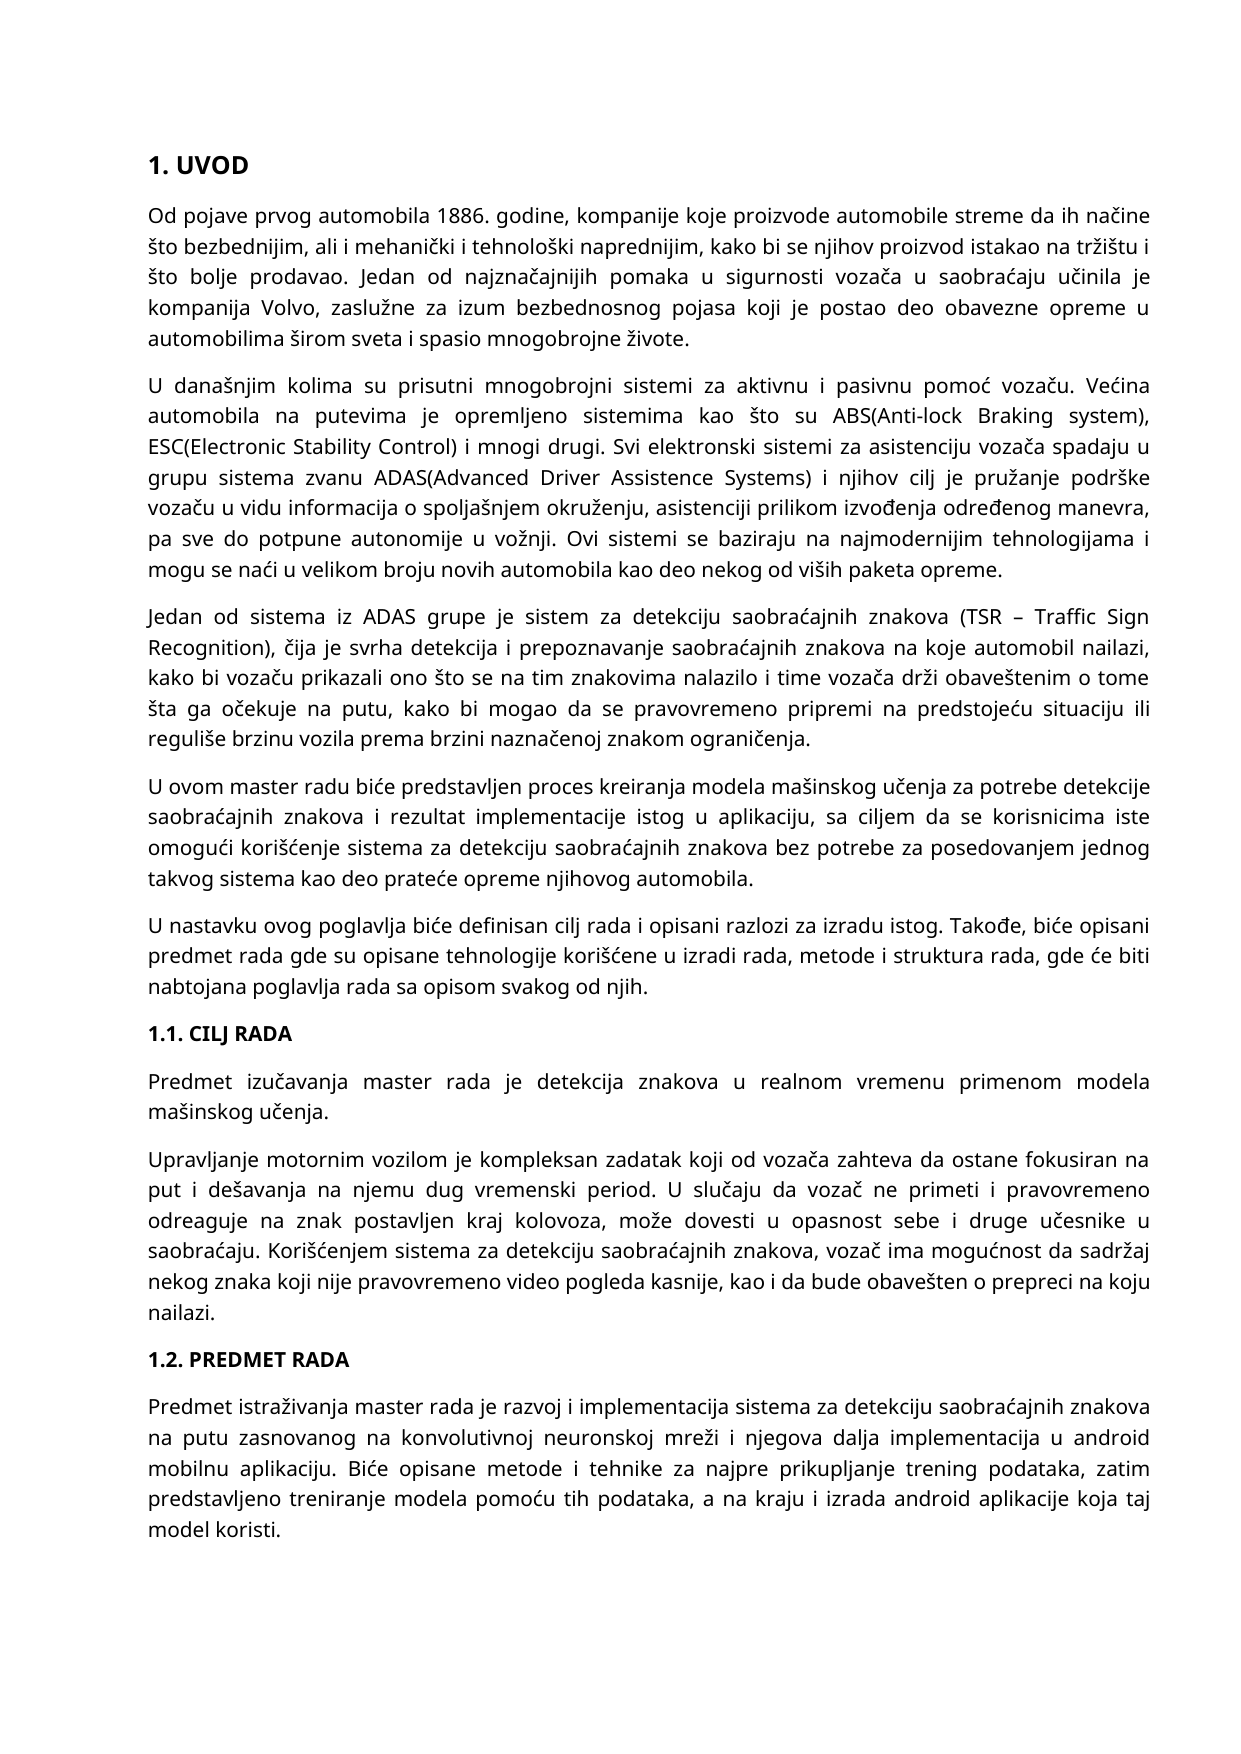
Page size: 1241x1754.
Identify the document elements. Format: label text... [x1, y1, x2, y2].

text U ovom master radu biće predstavljen proces kreiranja modela mašinskog učenja za potrebe detekcije saobraćajnih znakova i rezultat implementacije istog u aplikaciju, sa ciljem da se korisnicima iste omogući korišćenje sistema za detekciju saobraćajnih znakova bez potrebe za posedovanjem jednog takvog sistema kao deo prateće opreme njihovog automobila. [148, 772, 1152, 892]
text Predmet istraživanja master rada je razvoj i implementacija sistema za detekciju saobraćajnih znakova na putu zasnovanog na konvolutivnoj neuronskoj mreži i njegova dalja implementacija u android mobilnu aplikaciju. Biće opisane metode i tehnike za najpre prikupljanje trening podataka, zatim predstavljeno treniranje modela pomoću tih podataka, a na kraju i izrada android aplikacije koja taj model koristi. [148, 1392, 1152, 1543]
subtitle 1.1. CILJ RADA [148, 1019, 1152, 1048]
text Od pojave prvog automobila 1886. godine, kompanije koje proizvode automobile streme da ih načine što bezbednijim, ali i mehanički i tehnološki naprednijim, kako bi se njihov proizvod istakao na tržištu i što bolje prodavao. Jedan od najznačajnijih pomaka u sigurnosti vozača u saobraćaju učinila je kompanija Volvo, zaslužne za izum bezbednosnog pojasa koji je postao deo obavezne opreme u automobilima širom sveta i spasio mnogobrojne živote. [148, 201, 1152, 352]
text U nastavku ovog poglavlja biće definisan cilj rada i opisani razlozi za izradu istog. Takođe, biće opisani predmet rada gde su opisane tehnologije korišćene u izradi rada, metode i struktura rada, gde će biti nabtojana poglavlja rada sa opisom svakog od njih. [148, 911, 1152, 1001]
text Predmet izučavanja master rada je detekcija znakova u realnom vremenu primenom modela mašinskog učenja. [148, 1067, 1152, 1126]
subtitle 1.2. PREDMET RADA [148, 1345, 1152, 1373]
subtitle 1. UVOD [148, 148, 1152, 182]
text Upravljanje motornim vozilom je kompleksan zadatak koji od vozača zahteva da ostane fokusiran na put i dešavanja na njemu dug vremenski period. U slučaju da vozač ne primeti i pravovremeno odreaguje na znak postavljen kraj kolovoza, može dovesti u opasnost sebe i druge učesnike u saobraćaju. Korišćenjem sistema za detekciju saobraćajnih znakova, vozač ima mogućnost da sadržaj nekog znaka koji nije pravovremeno video pogleda kasnije, kao i da bude obavešten o prepreci na koju nailazi. [148, 1145, 1152, 1326]
text U današnjim kolima su prisutni mnogobrojni sistemi za aktivnu i pasivnu pomoć vozaču. Većina automobila na putevima je opremljeno sistemima kao što su ABS(Anti-lock Braking system), ESC(Electronic Stability Control) i mnogi drugi. Svi elektronski sistemi za asistenciju vozača spadaju u grupu sistema zvanu ADAS(Advanced Driver Assistence Systems) i njihov cilj je pružanje podrške vozaču u vidu informacija o spoljašnjem okruženju, asistenciji prilikom izvođenja određenog manevra, pa sve do potpune autonomije u vožnji. Ovi sistemi se baziraju na najmodernijim tehnologijama i mogu se naći u velikom broju novih automobila kao deo nekog od viših paketa opreme. [148, 371, 1152, 583]
text Jedan od sistema iz ADAS grupe je sistem za detekciju saobraćajnih znakova (TSR – Traffic Sign Recognition), čija je svrha detekcija i prepoznavanje saobraćajnih znakova na koje automobil nailazi, kako bi vozaču prikazali ono što se na tim znakovima nalazilo i time vozača drži obaveštenim o tome šta ga očekuje na putu, kako bi mogao da se pravovremeno pripremi na predstojeću situaciju ili reguliše brzinu vozila prema brzini naznačenoj znakom ograničenja. [148, 602, 1152, 753]
